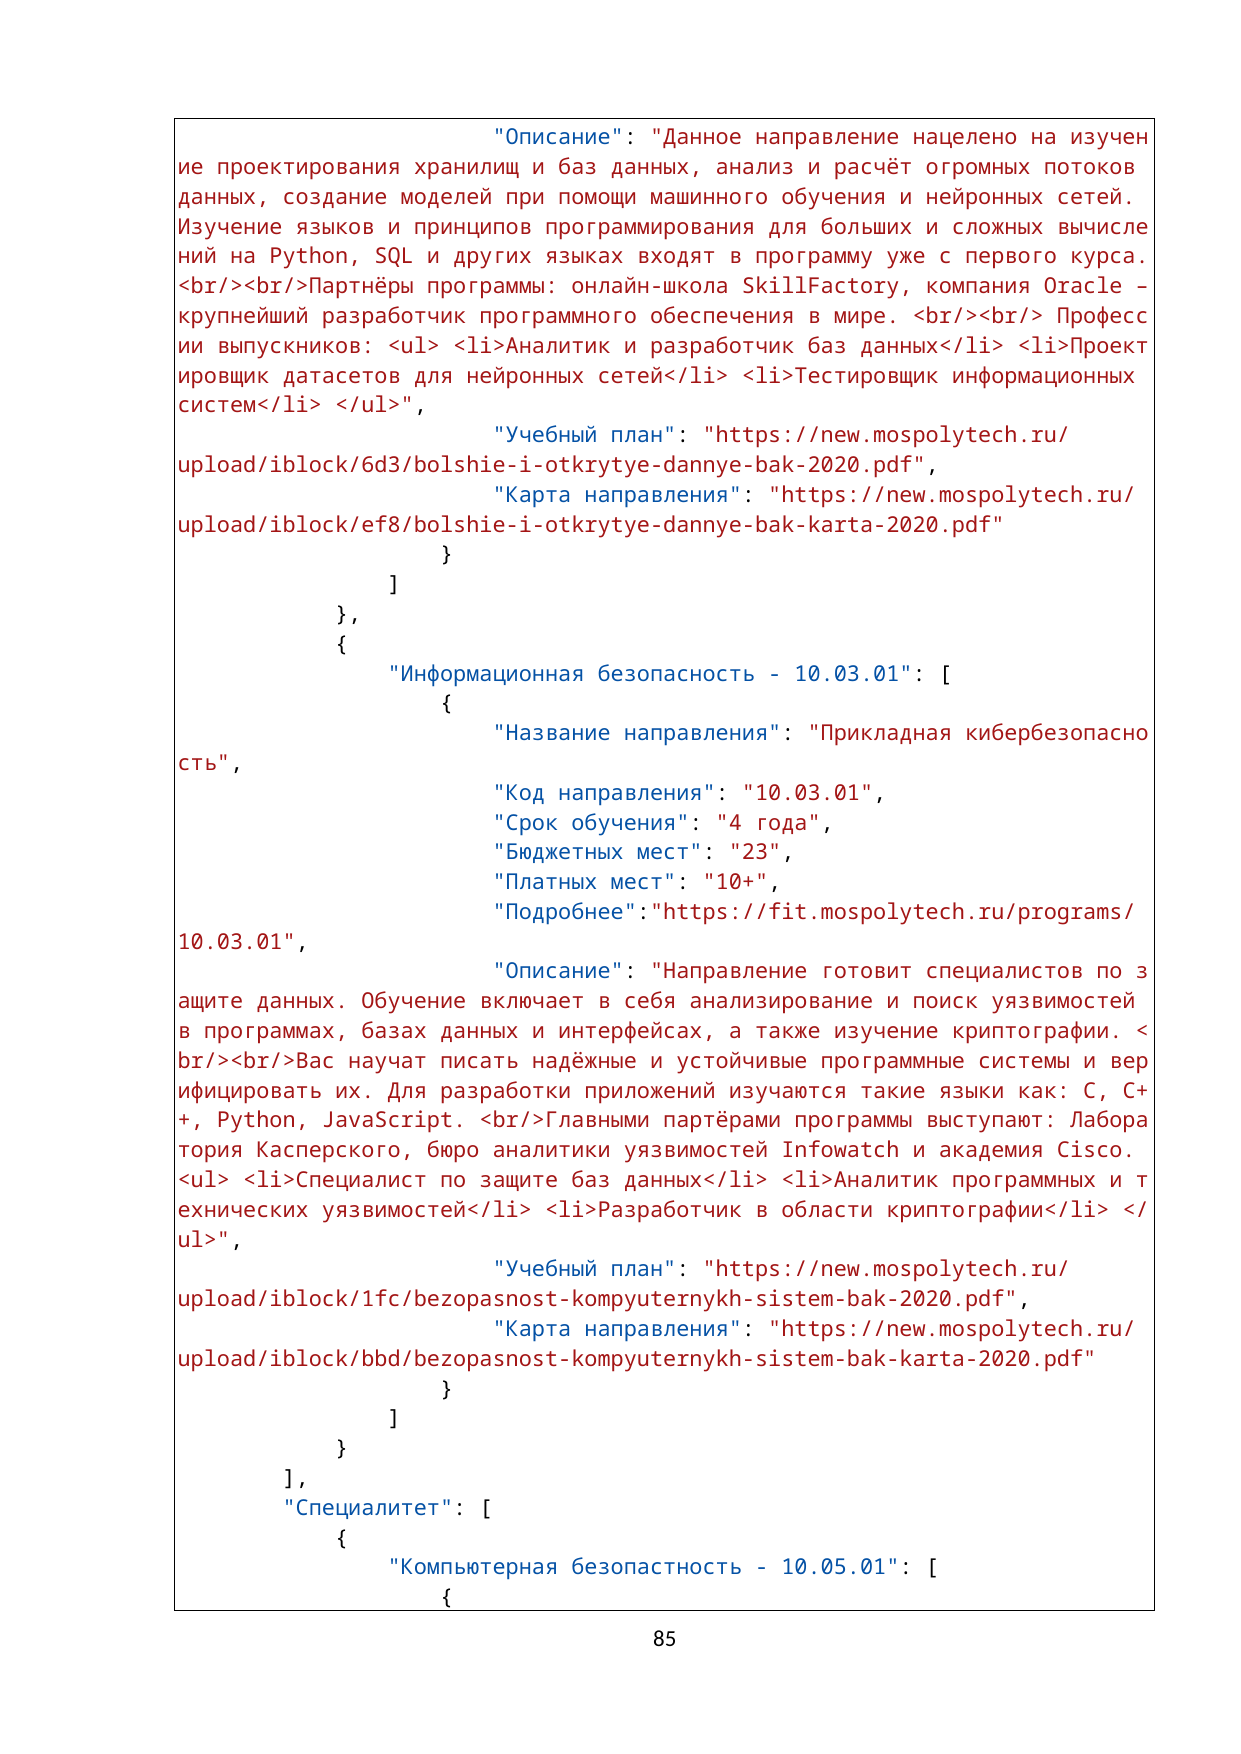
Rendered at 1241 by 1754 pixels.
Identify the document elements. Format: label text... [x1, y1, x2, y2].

text "Срок обучения": "4 года", [177, 806, 1152, 836]
text { [177, 1581, 1152, 1610]
text "Название направления": "Прикладная кибербезопасность", [177, 717, 1152, 777]
text ] [177, 568, 1152, 598]
text "Учебный план": "https://new.mospolytech.ru/upload/iblock/1fc/bezopasnost-kompyuternykh-sistem-bak-2020.pdf", [177, 1253, 1152, 1313]
text "Информационная безопасность - 10.03.01": [ [177, 657, 1152, 687]
text ] [177, 1402, 1152, 1432]
text "Подробнее":"https://fit.mospolytech.ru/programs/10.03.01", [177, 896, 1152, 955]
text "Бюджетных мест": "23", [177, 836, 1152, 866]
text ], [177, 1462, 1152, 1492]
text "Описание": "Данное направление нацелено на изучение проектирования хранилищ и баз данных, анализ и расчёт огромных потоков данных, создание моделей при помощи машинного обучения и нейронных сетей. Изучение языков и принципов программирования для больших и сложных вычислений на Python, SQL и других языках входят в программу уже с первого курса. <br/><br/>Партнёры программы: онлайн-школа SkillFactory, компания Oracle – крупнейший разработчик программного обеспечения в мире. <br/><br/> Профессии выпускников: <ul> <li>Аналитик и разработчик баз данных</li> <li>Проектировщик датасетов для нейронных сетей</li> <li>Тестировщик информационных систем</li> </ul>", [175, 119, 1154, 419]
text { [177, 628, 1152, 657]
text "Карта направления": "https://new.mospolytech.ru/upload/iblock/ef8/bolshie-i-otkrytye-dannye-bak-karta-2020.pdf" [177, 479, 1152, 538]
text "Компьютерная безопастность - 10.05.01": [ [177, 1551, 1152, 1581]
text { [177, 687, 1152, 717]
text "Карта направления": "https://new.mospolytech.ru/upload/iblock/bbd/bezopasnost-kompyuternykh-sistem-bak-karta-2020.pdf" [177, 1313, 1152, 1372]
text "Платных мест": "10+", [177, 866, 1152, 896]
text } [177, 538, 1152, 568]
text "Учебный план": "https://new.mospolytech.ru/upload/iblock/6d3/bolshie-i-otkrytye-dannye-bak-2020.pdf", [177, 419, 1152, 479]
text { [177, 1521, 1152, 1551]
text }, [177, 598, 1152, 628]
text } [177, 1372, 1152, 1402]
text } [177, 1432, 1152, 1462]
text "Код направления": "10.03.01", [177, 777, 1152, 806]
text "Специалитет": [ [177, 1492, 1152, 1521]
